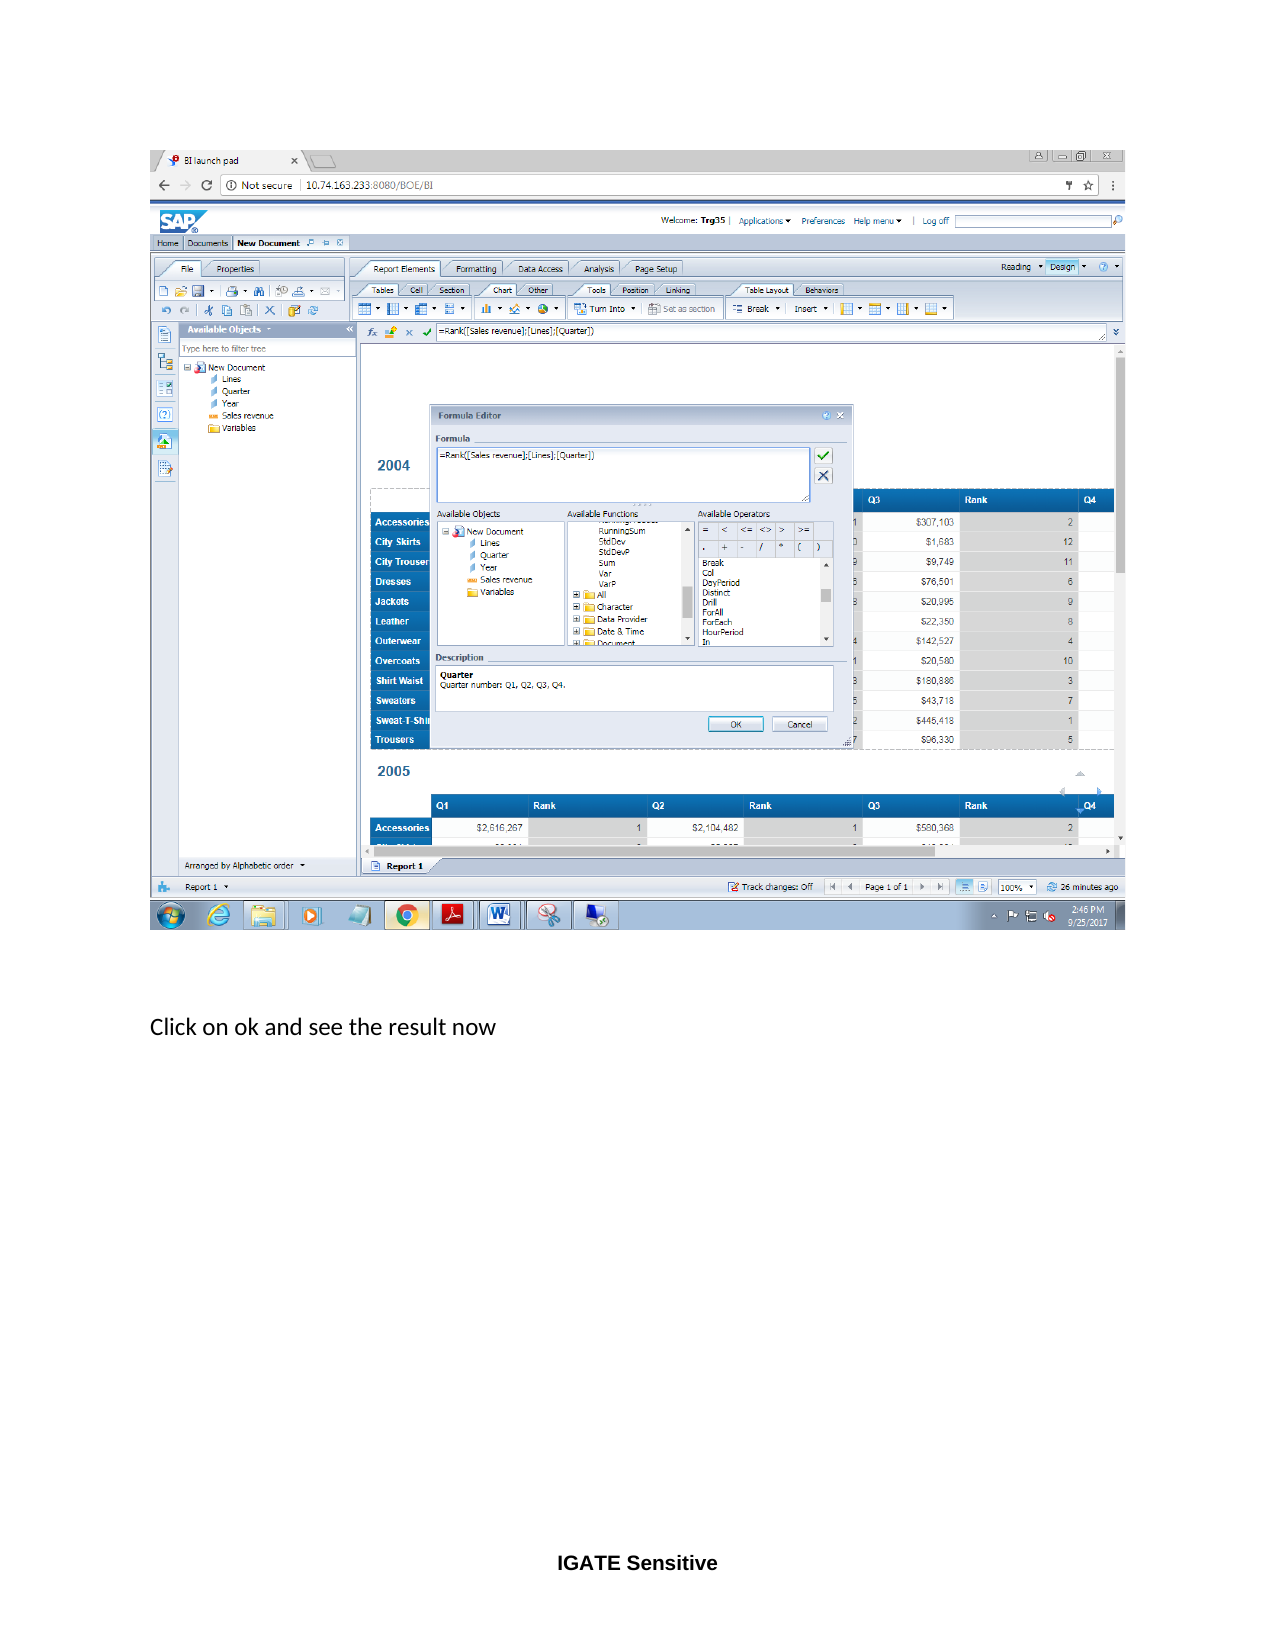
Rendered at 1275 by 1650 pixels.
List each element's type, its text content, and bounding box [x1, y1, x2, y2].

text Click on ok and see the result now [150, 1011, 1125, 1041]
picture [150, 150, 1125, 930]
